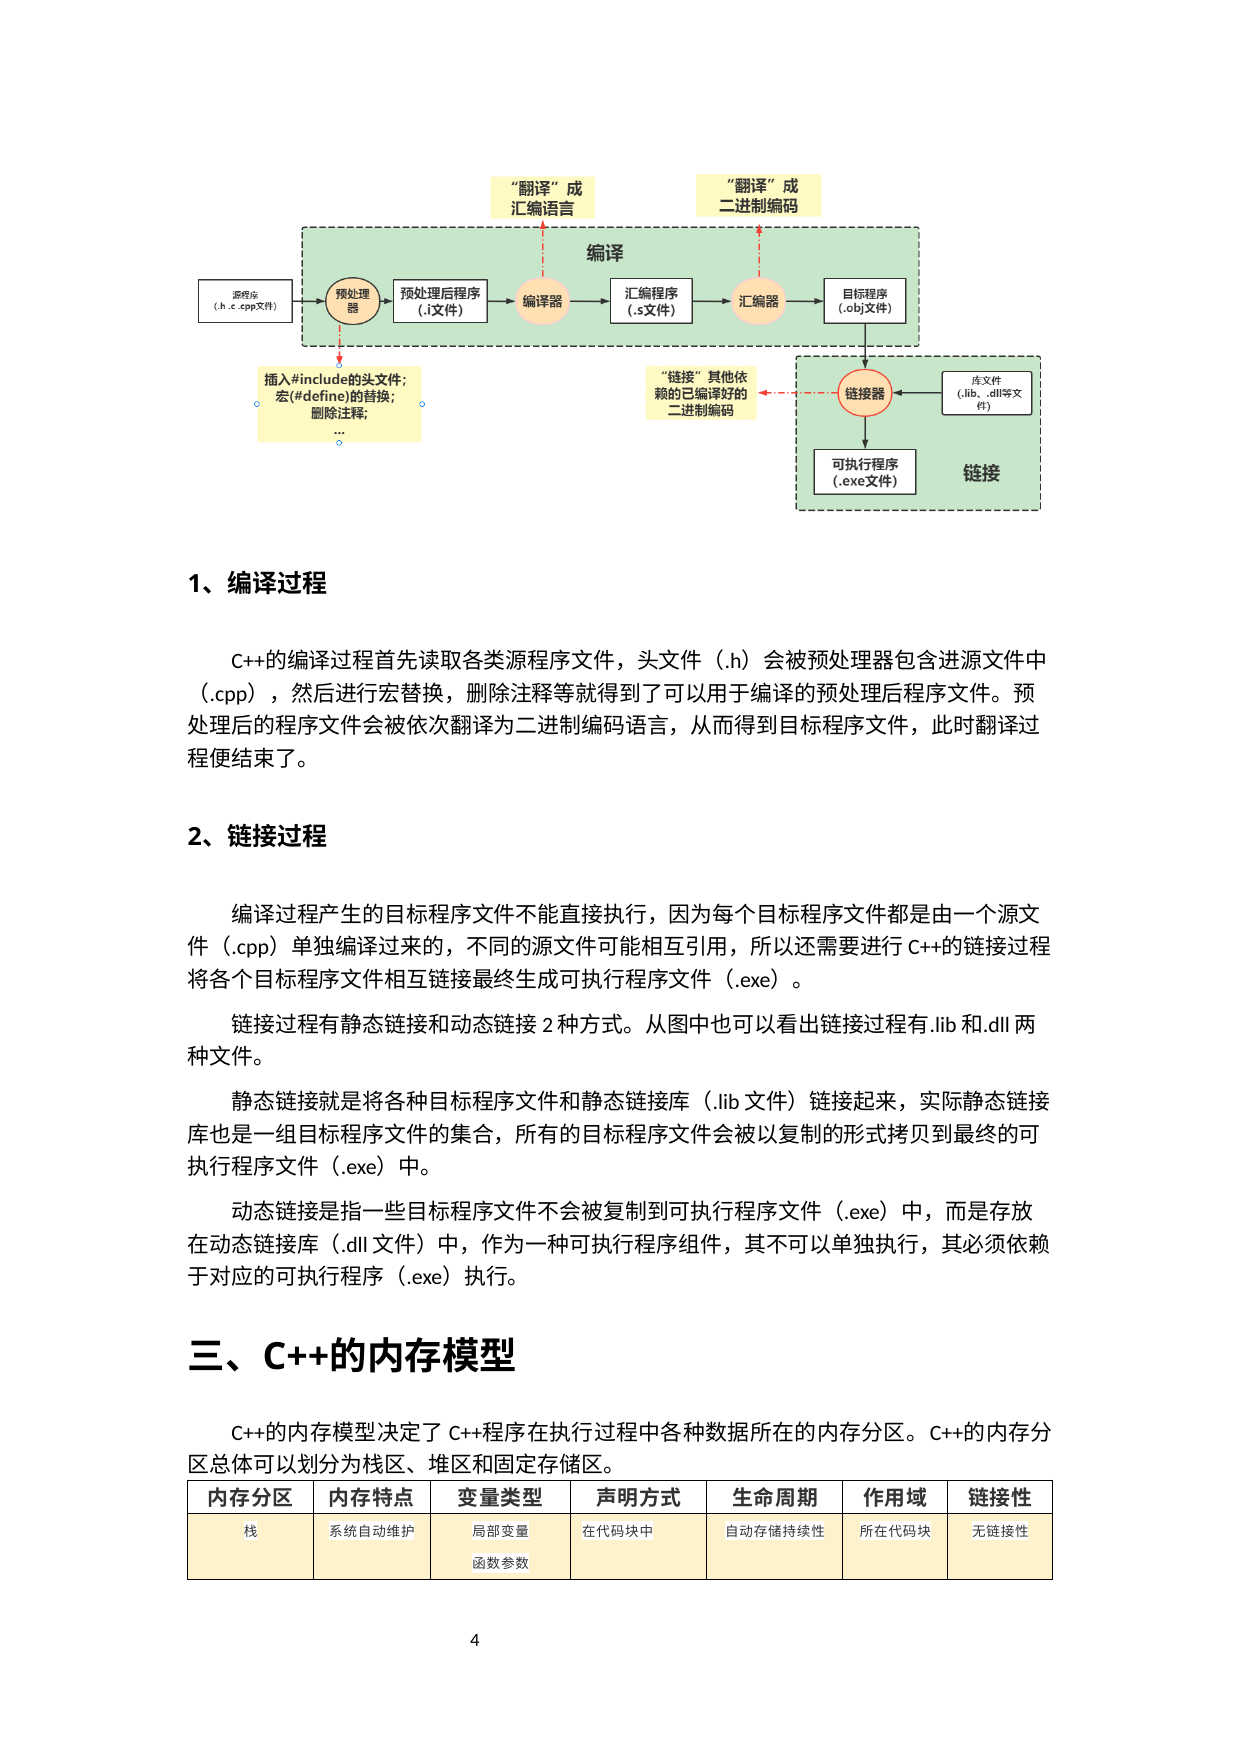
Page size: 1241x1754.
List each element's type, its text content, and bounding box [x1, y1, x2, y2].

subtitle C++的内存模型 [187, 1320, 1053, 1385]
table_cell 局部变量 函数参数 局部常量 [431, 1514, 570, 1579]
text 链接过程有静态链接和动态链接2种方式。从图中也可以看出链接过程有.lib和.dll两种文件。 [187, 1006, 1053, 1071]
table_header 内存特点 [314, 1481, 430, 1513]
table_header 作用域 [843, 1481, 947, 1513]
table_cell 在代码块中 [571, 1514, 706, 1579]
picture [187, 162, 1052, 519]
table_header 声明方式 [571, 1481, 706, 1513]
text 动态链接是指一些目标程序文件不会被复制到可执行程序文件（.exe）中，而是存放在动态链接库（.dll文件）中，作为一种可执行程序组件，其不可以单独执行，其必须依赖于对应的可执行程序（.exe）执行。 [187, 1194, 1053, 1291]
table_cell 系统自动维护 [314, 1514, 430, 1579]
text 静态链接就是将各种目标程序文件和静态链接库（.lib文件）链接起来，实际静态链接库也是一组目标程序文件的集合，所有的目标程序文件会被以复制的形式拷贝到最终的可执行程序文件（.exe）中。 [187, 1084, 1053, 1181]
table_header 变量类型 [431, 1481, 570, 1513]
text 编译过程产生的目标程序文件不能直接执行，因为每个目标程序文件都是由一个源文件（.cpp）单独编译过来的，不同的源文件可能相互引用，所以还需要进行C++的链接过程将各个目标程序文件相互链接最终生成可执行程序文件（.exe）。 [187, 896, 1053, 994]
subtitle 编译过程 [187, 549, 1053, 614]
table_cell 所在代码块 [843, 1514, 947, 1579]
table_cell 无链接性 [948, 1514, 1052, 1579]
text C++的内存模型决定了C++程序在执行过程中各种数据所在的内存分区。C++的内存分区总体可以划分为栈区、堆区和固定存储区。 [187, 1414, 1053, 1479]
table_cell 自动存储持续性 [707, 1514, 842, 1579]
text C++的编译过程首先读取各类源程序文件，头文件（.h）会被预处理器包含进源文件中（.cpp），然后进行宏替换，删除注释等就得到了可以用于编译的预处理后程序文件。预处理后的程序文件会被依次翻译为二进制编码语言，从而得到目标程序文件，此时翻译过程便结束了。 [187, 643, 1053, 773]
table_header 链接性 [948, 1481, 1052, 1513]
table_cell 栈 [188, 1514, 313, 1579]
table_header 内存分区 [188, 1481, 313, 1513]
table_header 生命周期 [707, 1481, 842, 1513]
subtitle 链接过程 [187, 802, 1053, 867]
